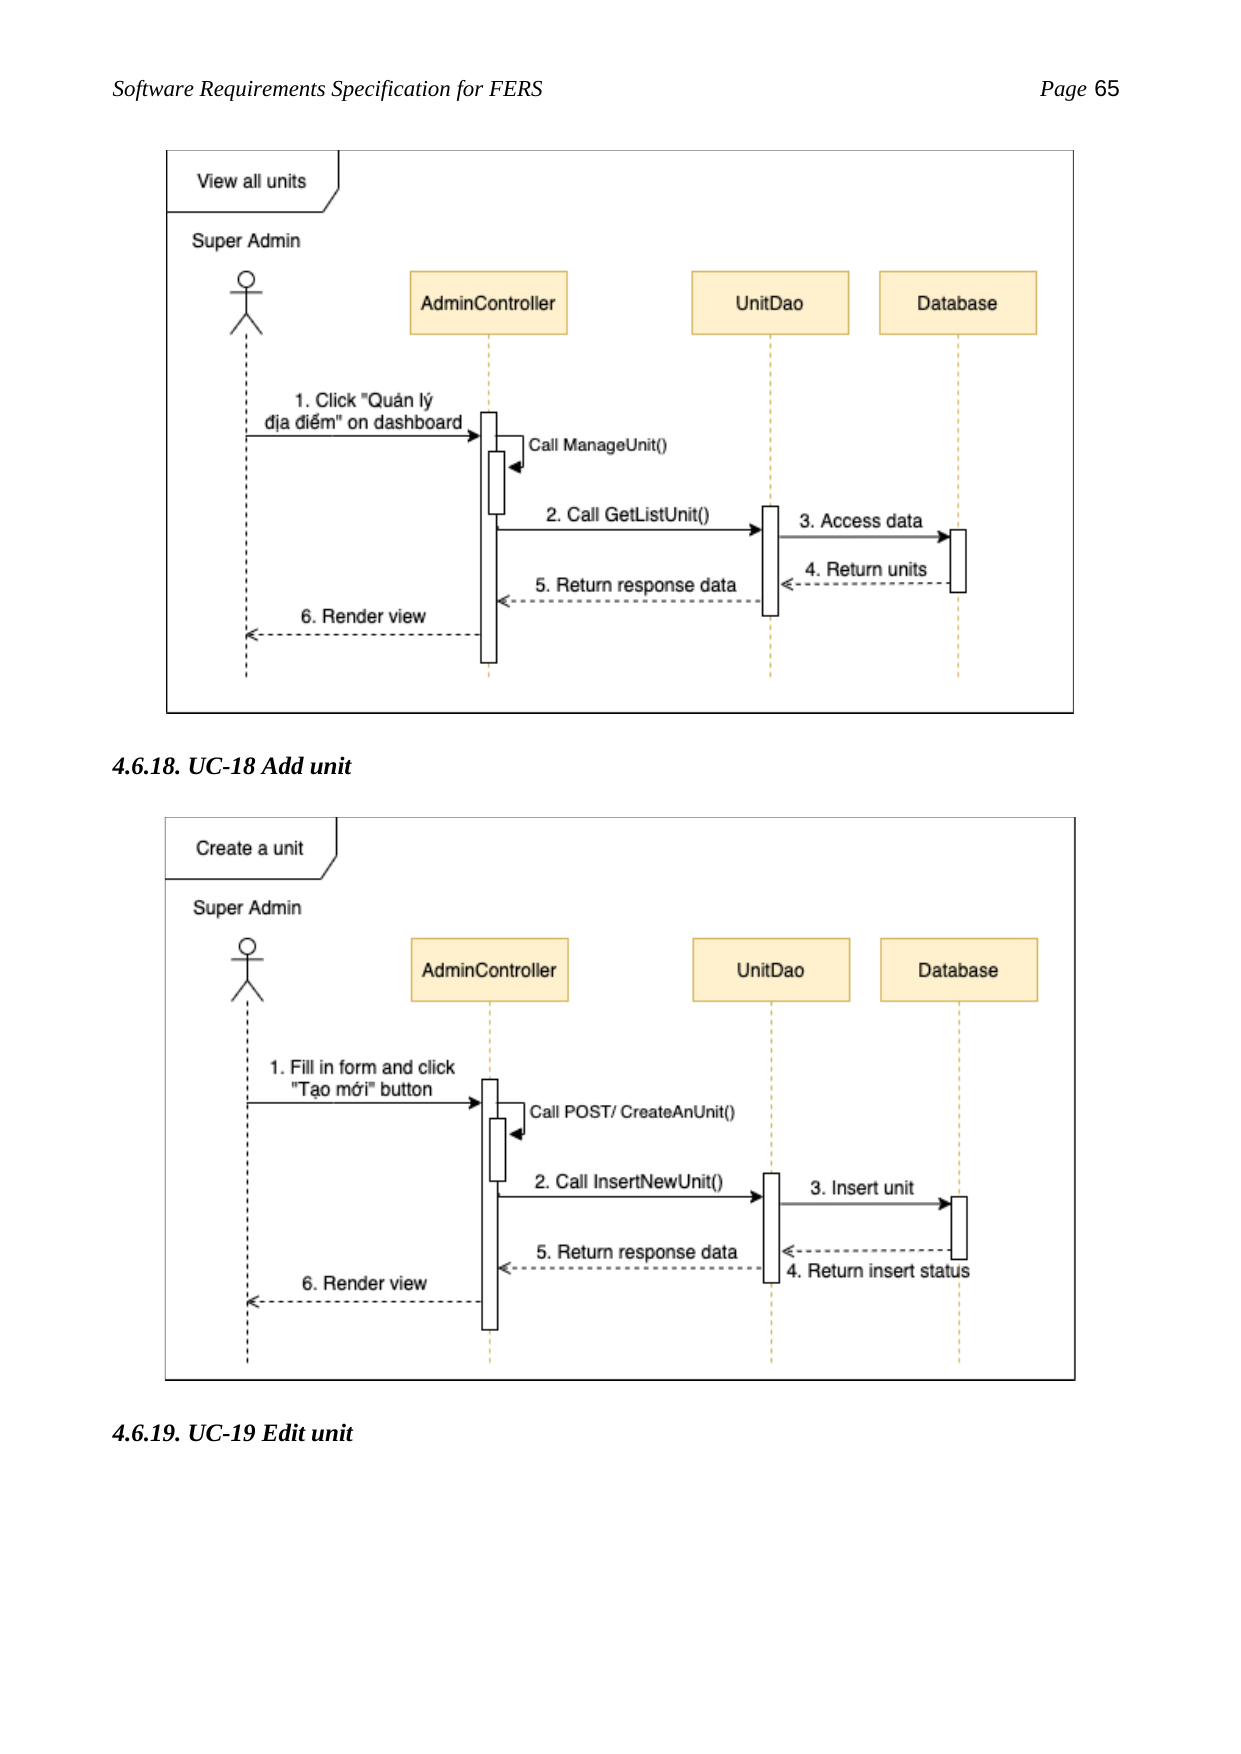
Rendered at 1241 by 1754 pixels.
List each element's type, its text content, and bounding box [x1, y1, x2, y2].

picture [166, 150, 1074, 714]
text 4.6.19. UC-19 Edit unit [112, 1418, 1128, 1447]
picture [164, 817, 1076, 1381]
text 4.6.18. UC-18 Add unit [112, 751, 1128, 780]
